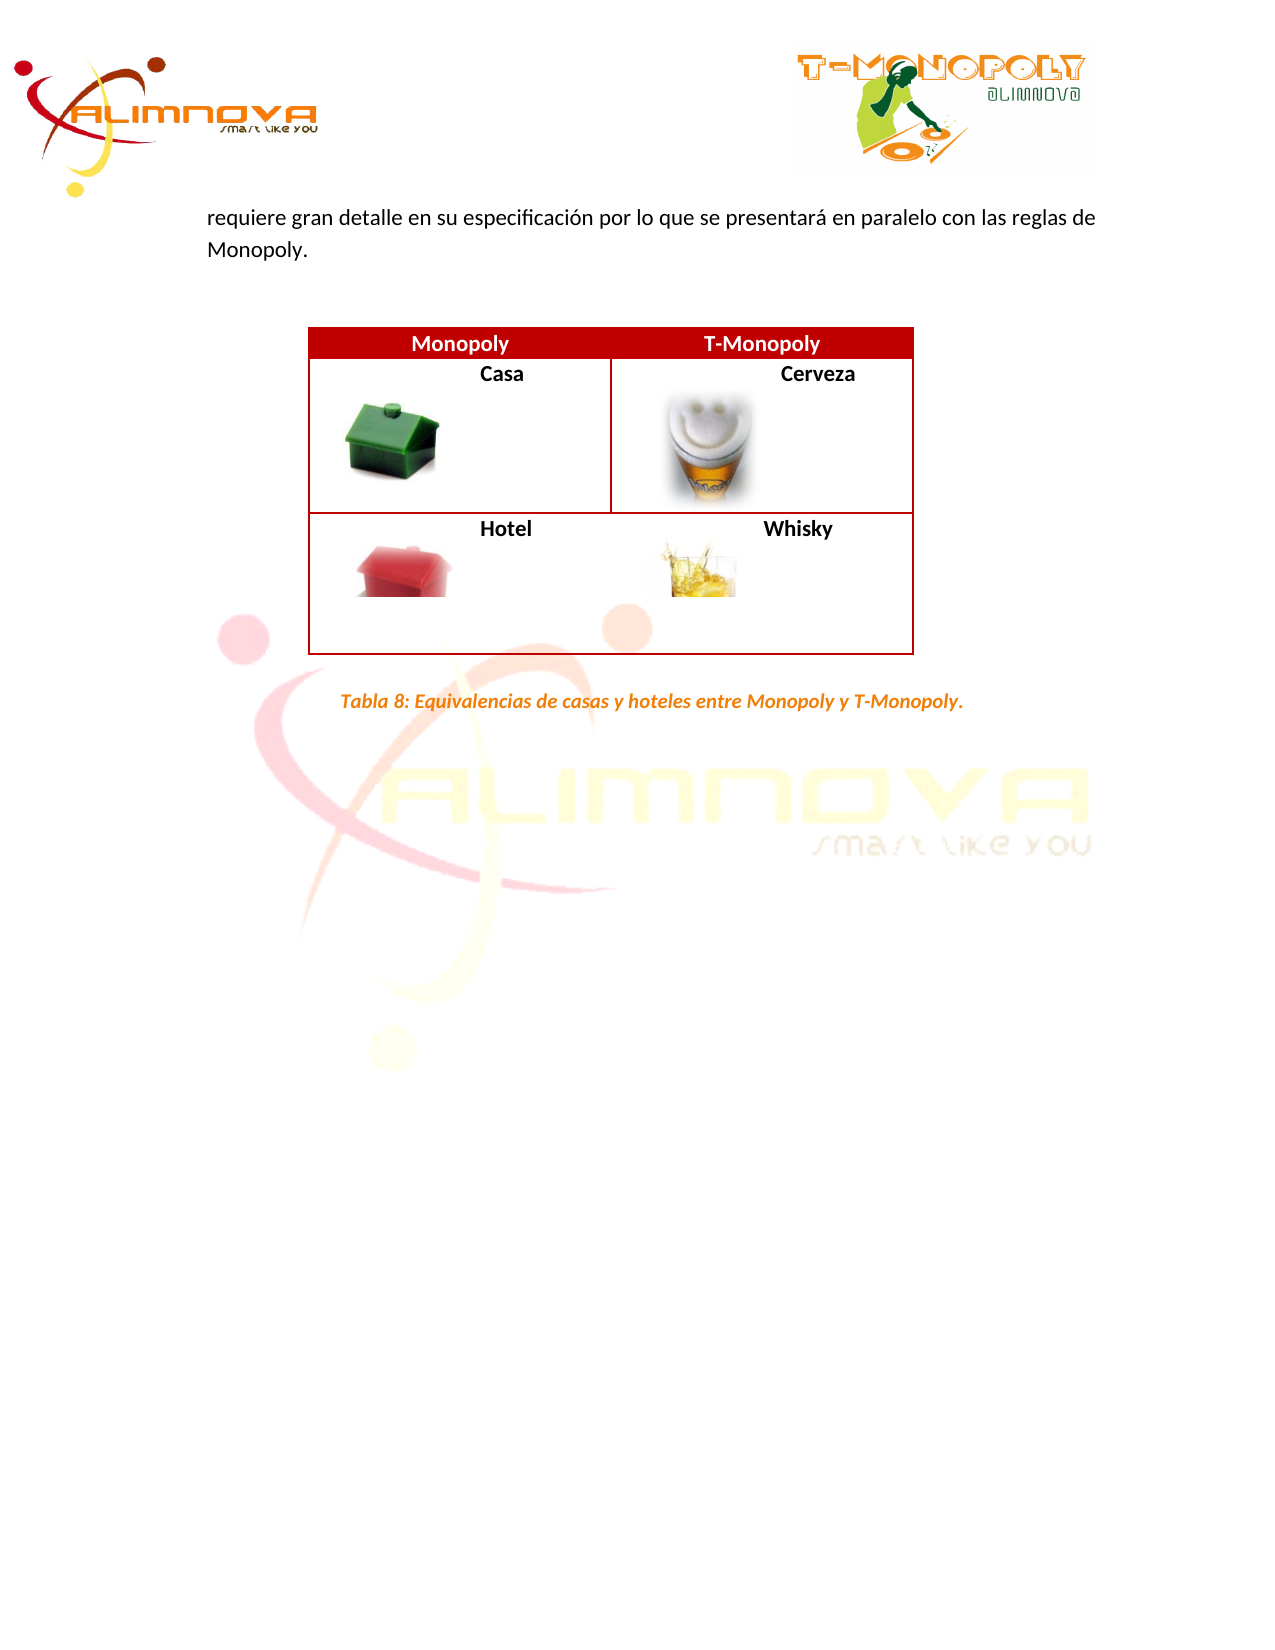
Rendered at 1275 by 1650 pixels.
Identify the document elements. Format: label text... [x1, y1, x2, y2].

picture [792, 40, 1093, 173]
table_header Monopoly [310, 329, 611, 357]
table_cell Cerveza [612, 359, 912, 512]
table_header T-Monopoly [611, 329, 912, 357]
table_cell Whisky [611, 514, 912, 652]
table_cell Casa [310, 359, 610, 512]
picture [10, 55, 319, 199]
table_cell Hotel [310, 514, 611, 652]
